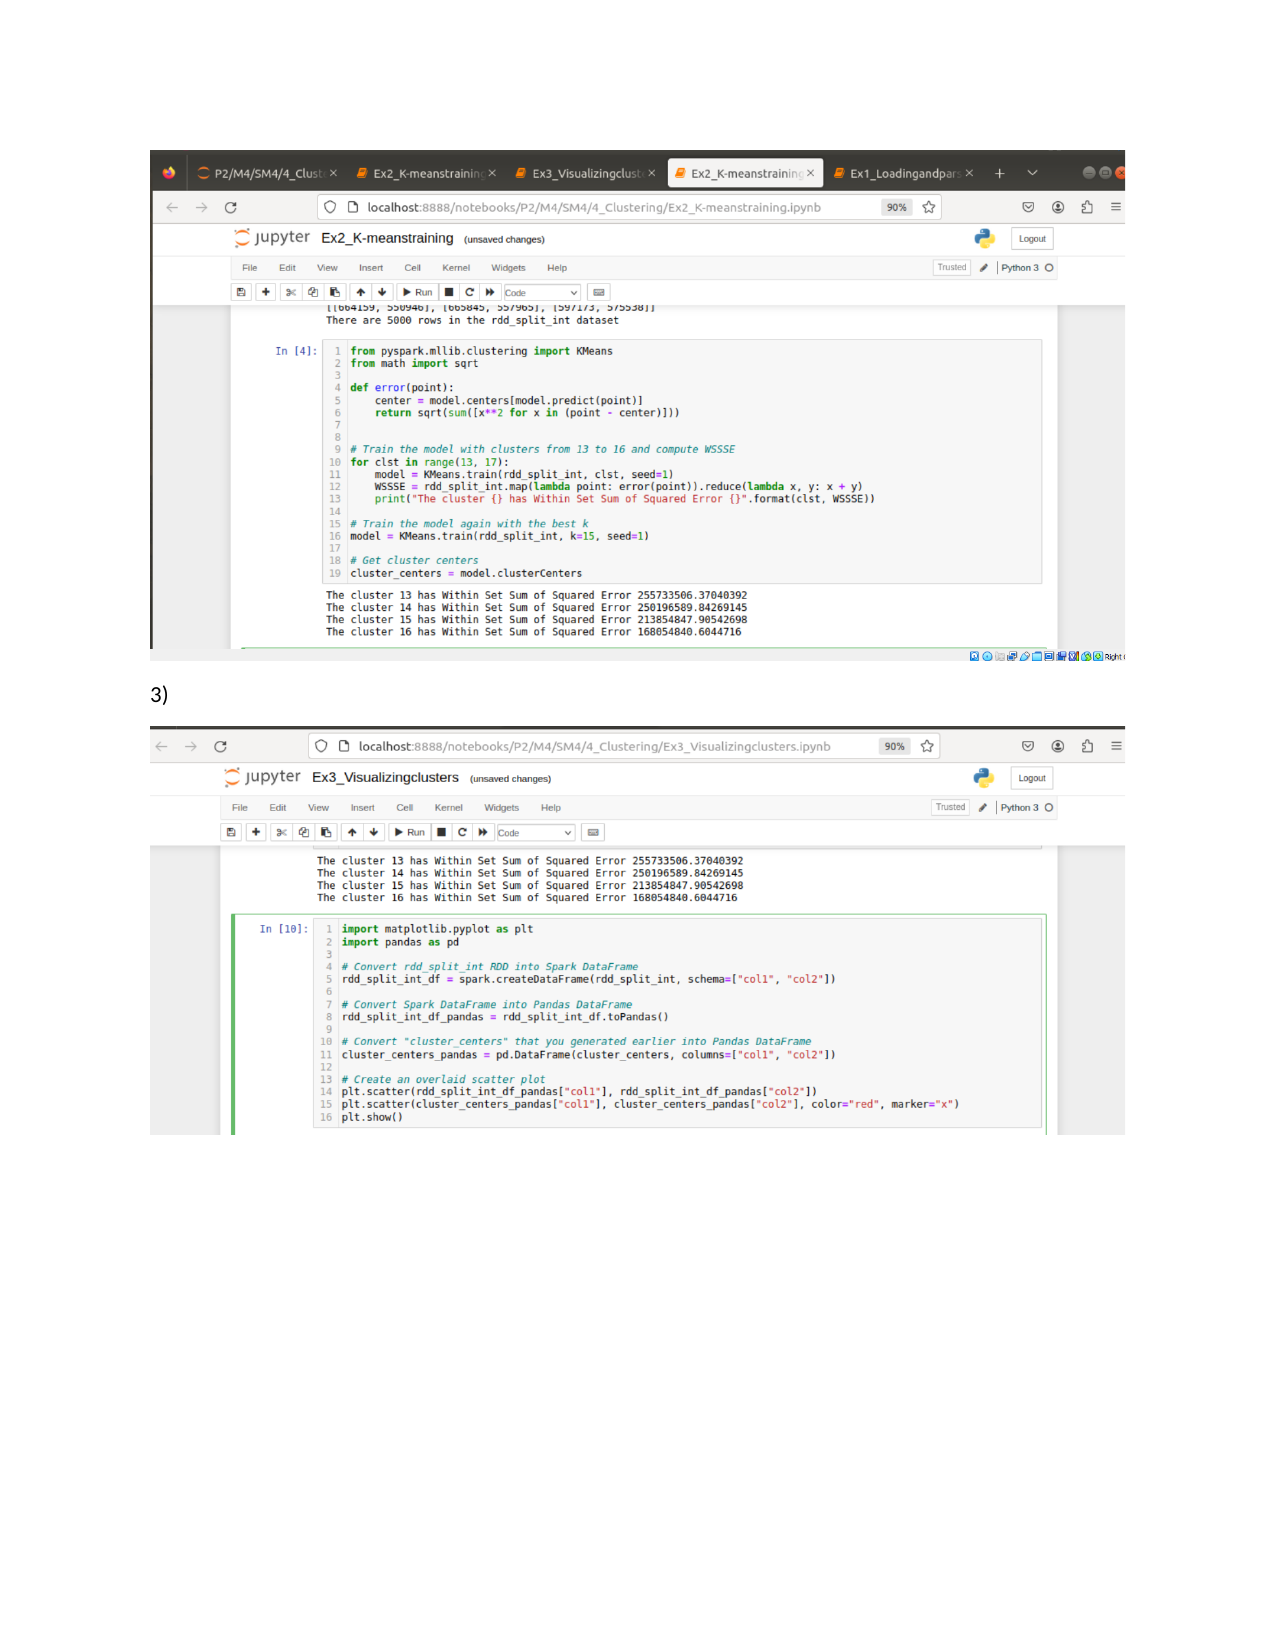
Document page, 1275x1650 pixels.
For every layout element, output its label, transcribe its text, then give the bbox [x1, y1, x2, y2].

picture [150, 726, 1125, 1135]
text 3) [150, 680, 1125, 708]
picture [150, 150, 1125, 661]
